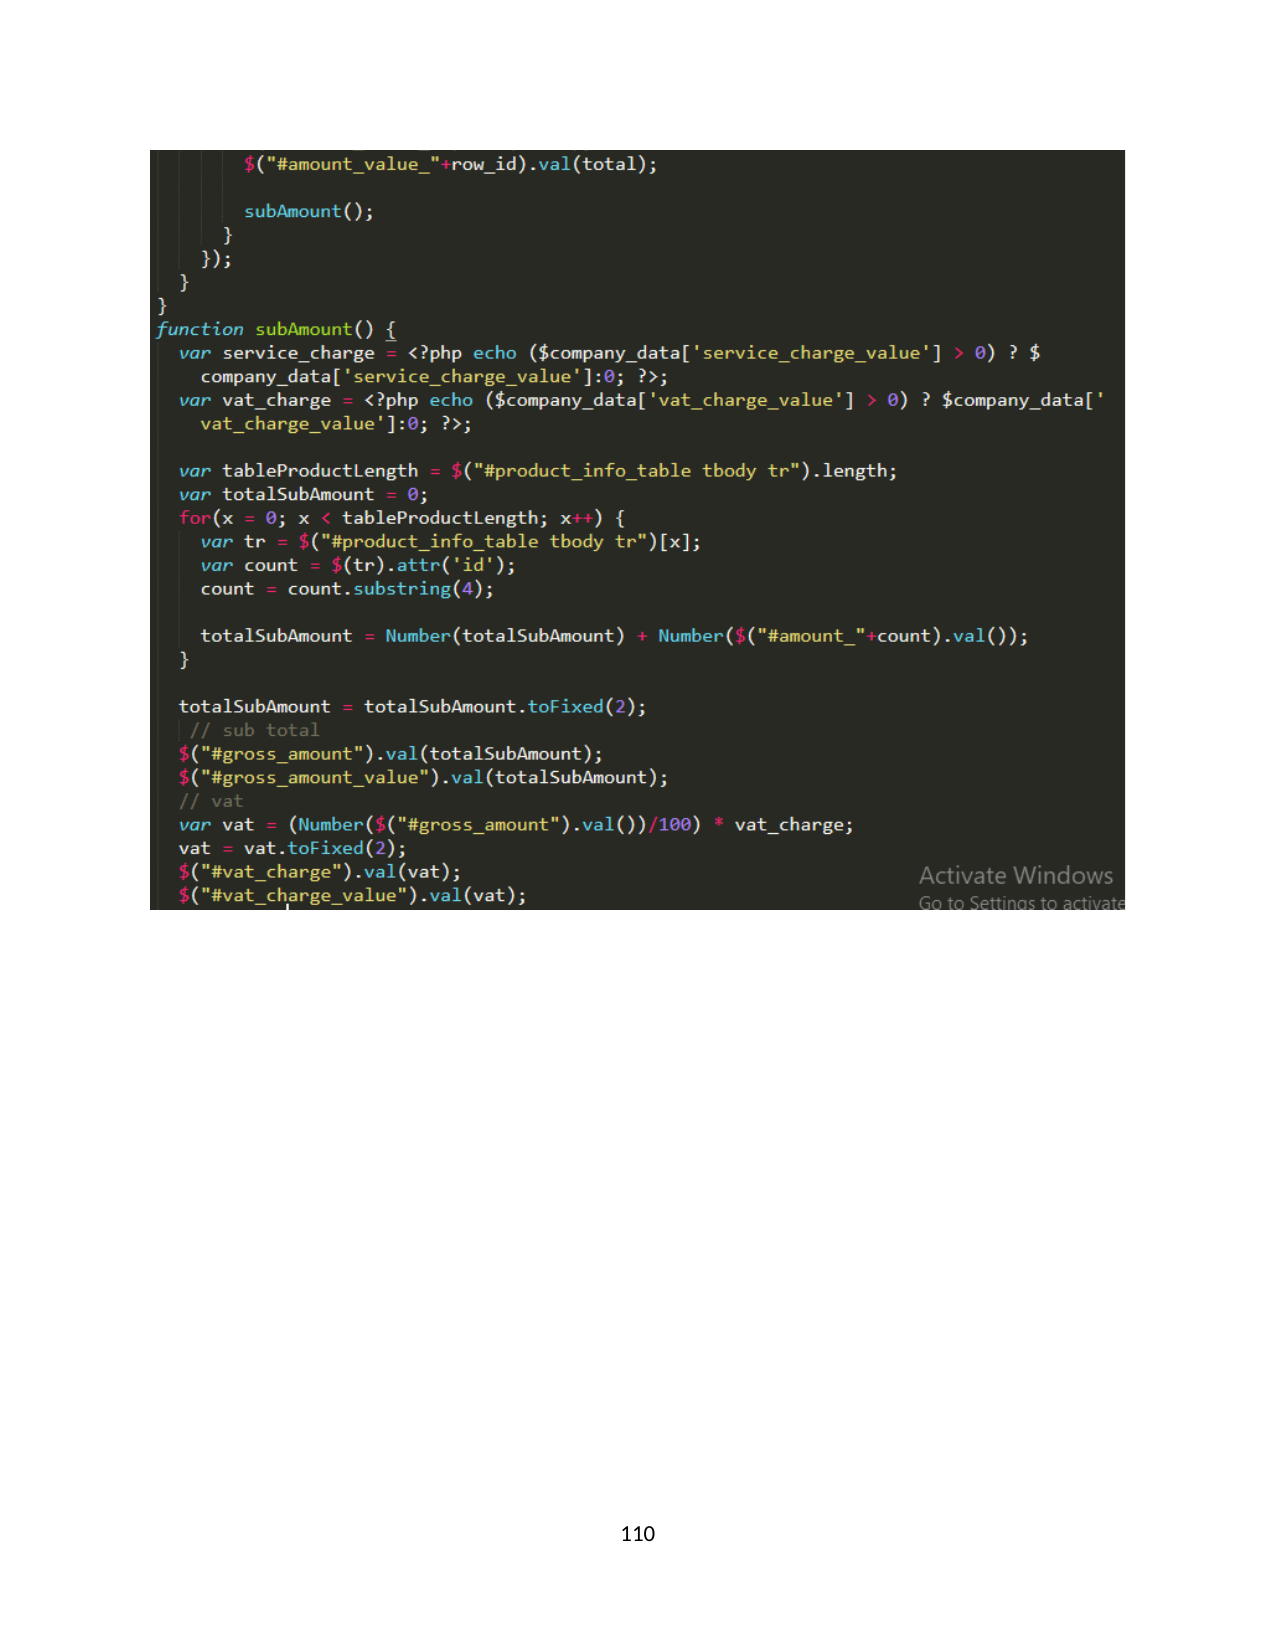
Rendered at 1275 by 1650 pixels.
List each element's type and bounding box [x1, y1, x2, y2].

picture [150, 150, 1125, 910]
